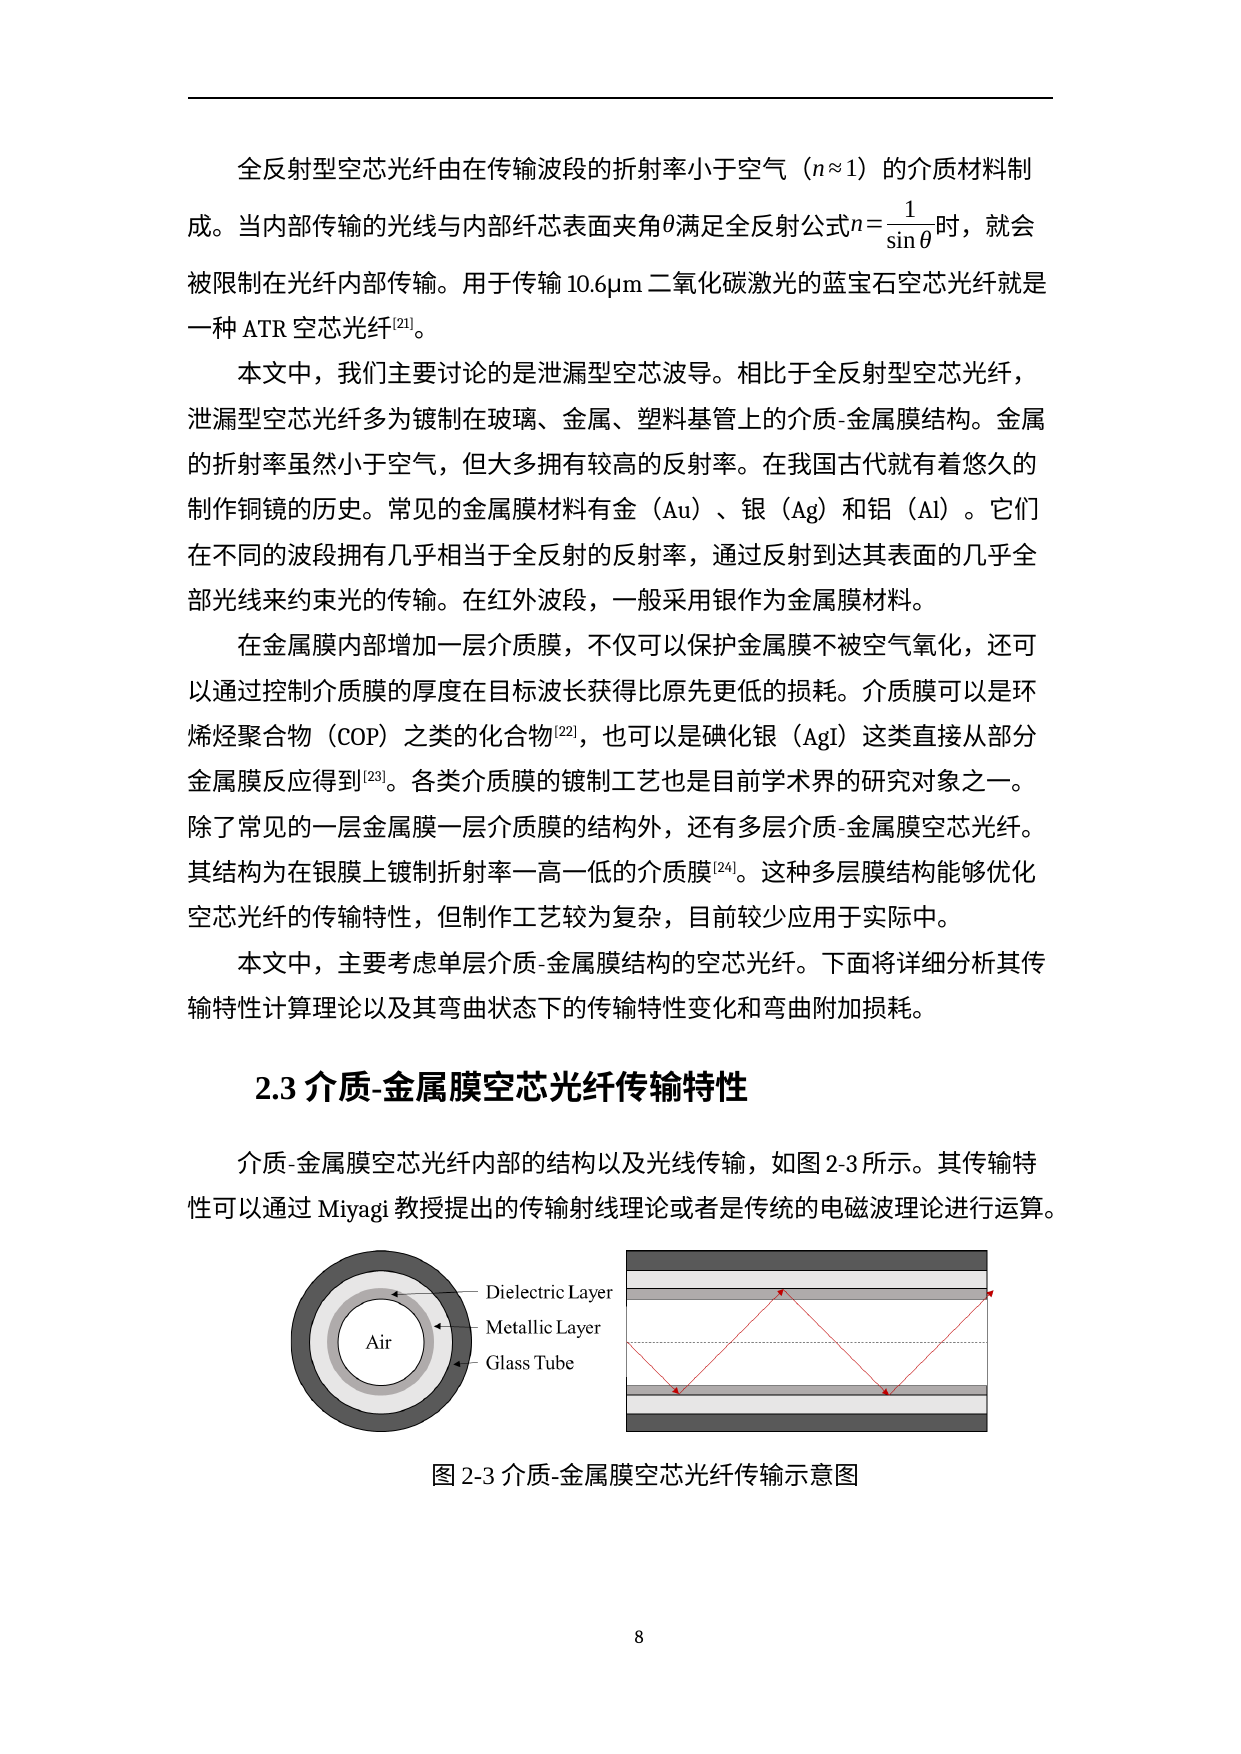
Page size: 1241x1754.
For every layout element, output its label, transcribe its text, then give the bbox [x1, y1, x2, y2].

subtitle 2.3 介质-金属膜空芯光纤传输特性 [187, 1061, 1053, 1109]
text 全反射型空芯光纤由在传输波段的折射率小于空气（）的介质材料制成。当内部传输的光线与内部纤芯表面夹角满足全反射公式时，就会被限制在光纤内部传输。用于传输10.6µm二氧化碳激光的蓝宝石空芯光纤就是一种ATR空芯光纤[21]。 [187, 150, 1053, 345]
text 图2-3 介质-金属膜空芯光纤传输示意图 [187, 1455, 1053, 1491]
text 本文中，主要考虑单层介质-金属膜结构的空芯光纤。下面将详细分析其传输特性计算理论以及其弯曲状态下的传输特性变化和弯曲附加损耗。 [187, 943, 1053, 1024]
picture [290, 1250, 1000, 1432]
text 本文中，我们主要讨论的是泄漏型空芯波导。相比于全反射型空芯光纤，泄漏型空芯光纤多为镀制在玻璃、金属、塑料基管上的介质-金属膜结构。金属的折射率虽然小于空气，但大多拥有较高的反射率。在我国古代就有着悠久的制作铜镜的历史。常见的金属膜材料有金（Au）、银（Ag）和铝（Al）。它们在不同的波段拥有几乎相当于全反射的反射率，通过反射到达其表面的几乎全部光线来约束光的传输。在红外波段，一般采用银作为金属膜材料。 [187, 354, 1053, 617]
text 介质-金属膜空芯光纤内部的结构以及光线传输，如图2-3所示。其传输特性可以通过Miyagi教授提出的传输射线理论或者是传统的电磁波理论进行运算。 [187, 1143, 1053, 1225]
text 在金属膜内部增加一层介质膜，不仅可以保护金属膜不被空气氧化，还可以通过控制介质膜的厚度在目标波长获得比原先更低的损耗。介质膜可以是环烯烃聚合物（COP）之类的化合物[22]，也可以是碘化银（AgI）这类直接从部分金属膜反应得到[23]。各类介质膜的镀制工艺也是目前学术界的研究对象之一。除了常见的一层金属膜一层介质膜的结构外，还有多层介质-金属膜空芯光纤。其结构为在银膜上镀制折射率一高一低的介质膜[24]。这种多层膜结构能够优化空芯光纤的传输特性，但制作工艺较为复杂，目前较少应用于实际中。 [187, 626, 1053, 934]
